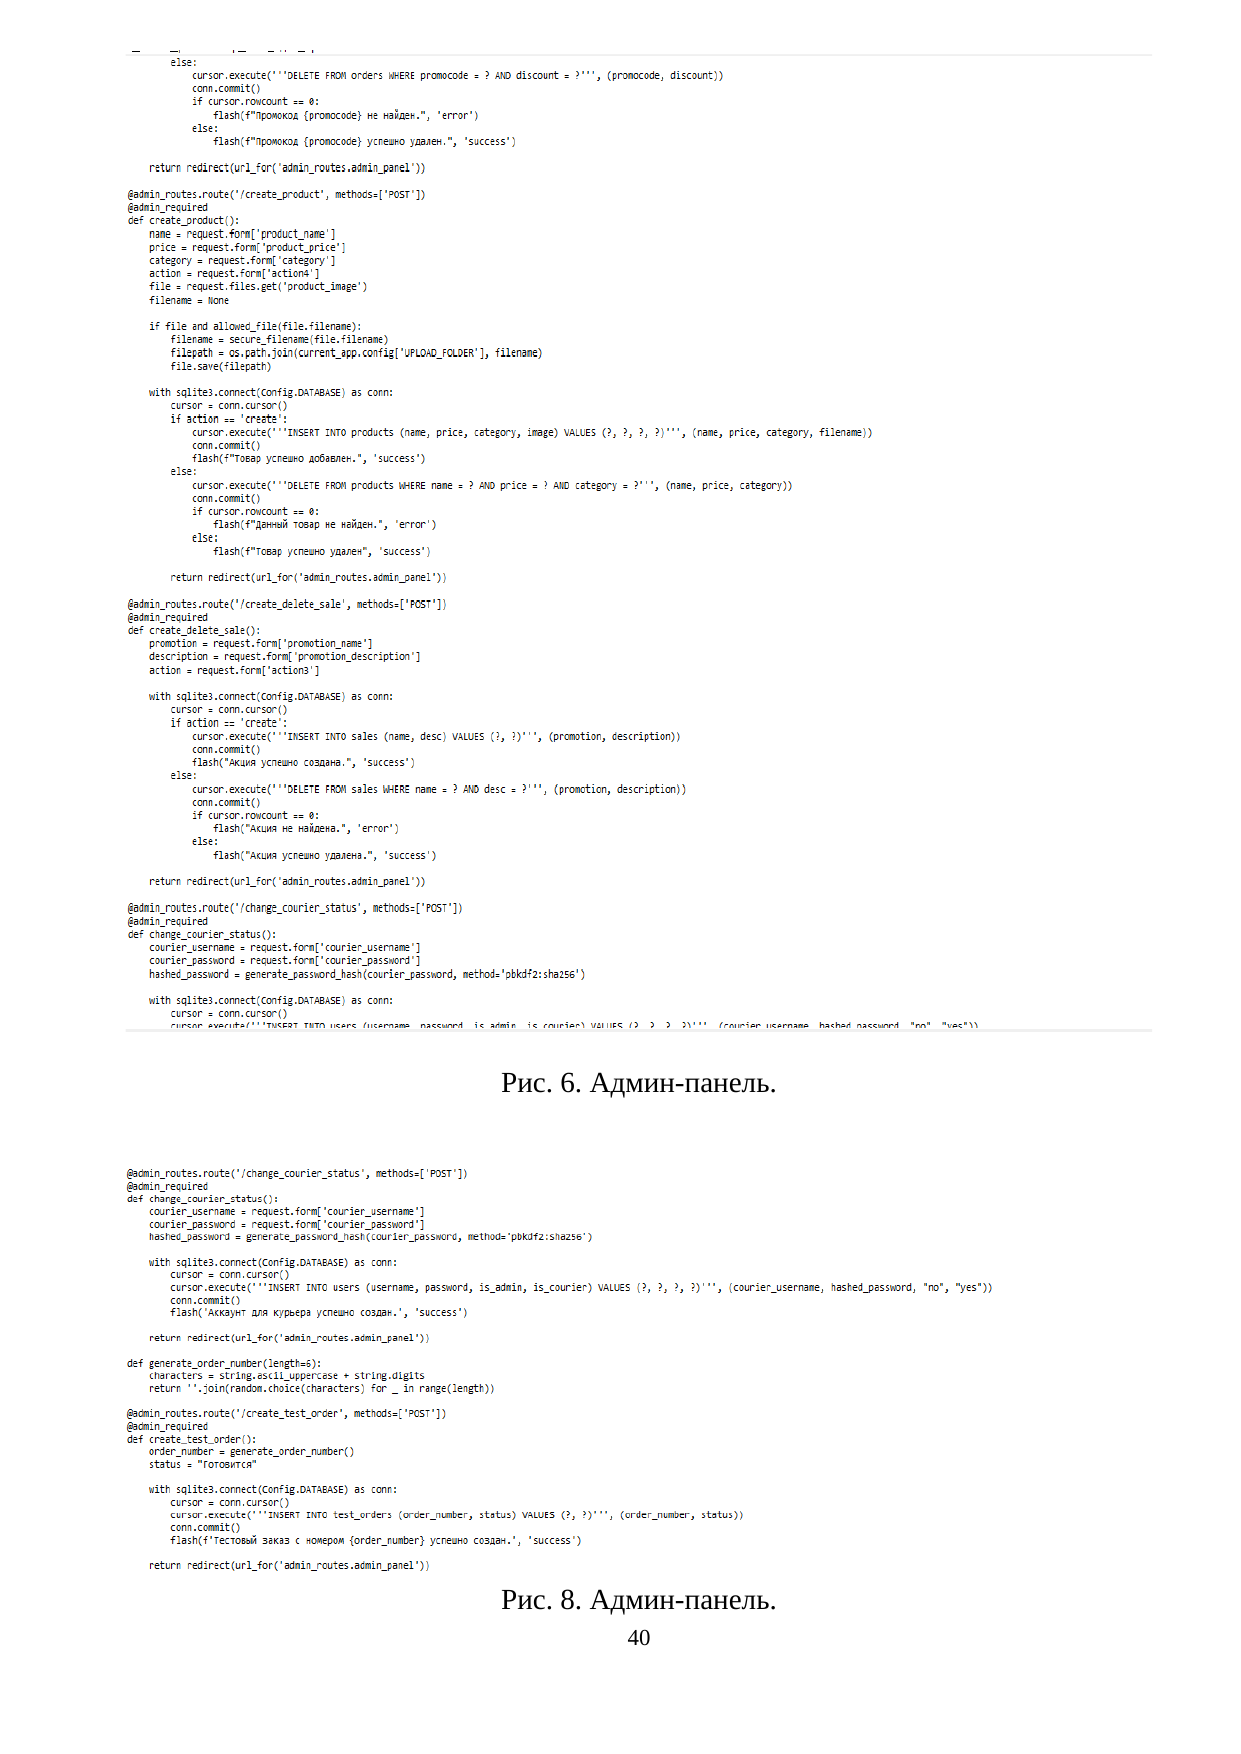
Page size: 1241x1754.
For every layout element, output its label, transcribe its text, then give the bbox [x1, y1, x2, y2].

picture [124, 1165, 1154, 1583]
picture [125, 50, 1153, 1032]
text Рис. 8. Админ-панель. [85, 1582, 1192, 1616]
text Рис. 6. Админ-панель. [85, 1065, 1192, 1098]
